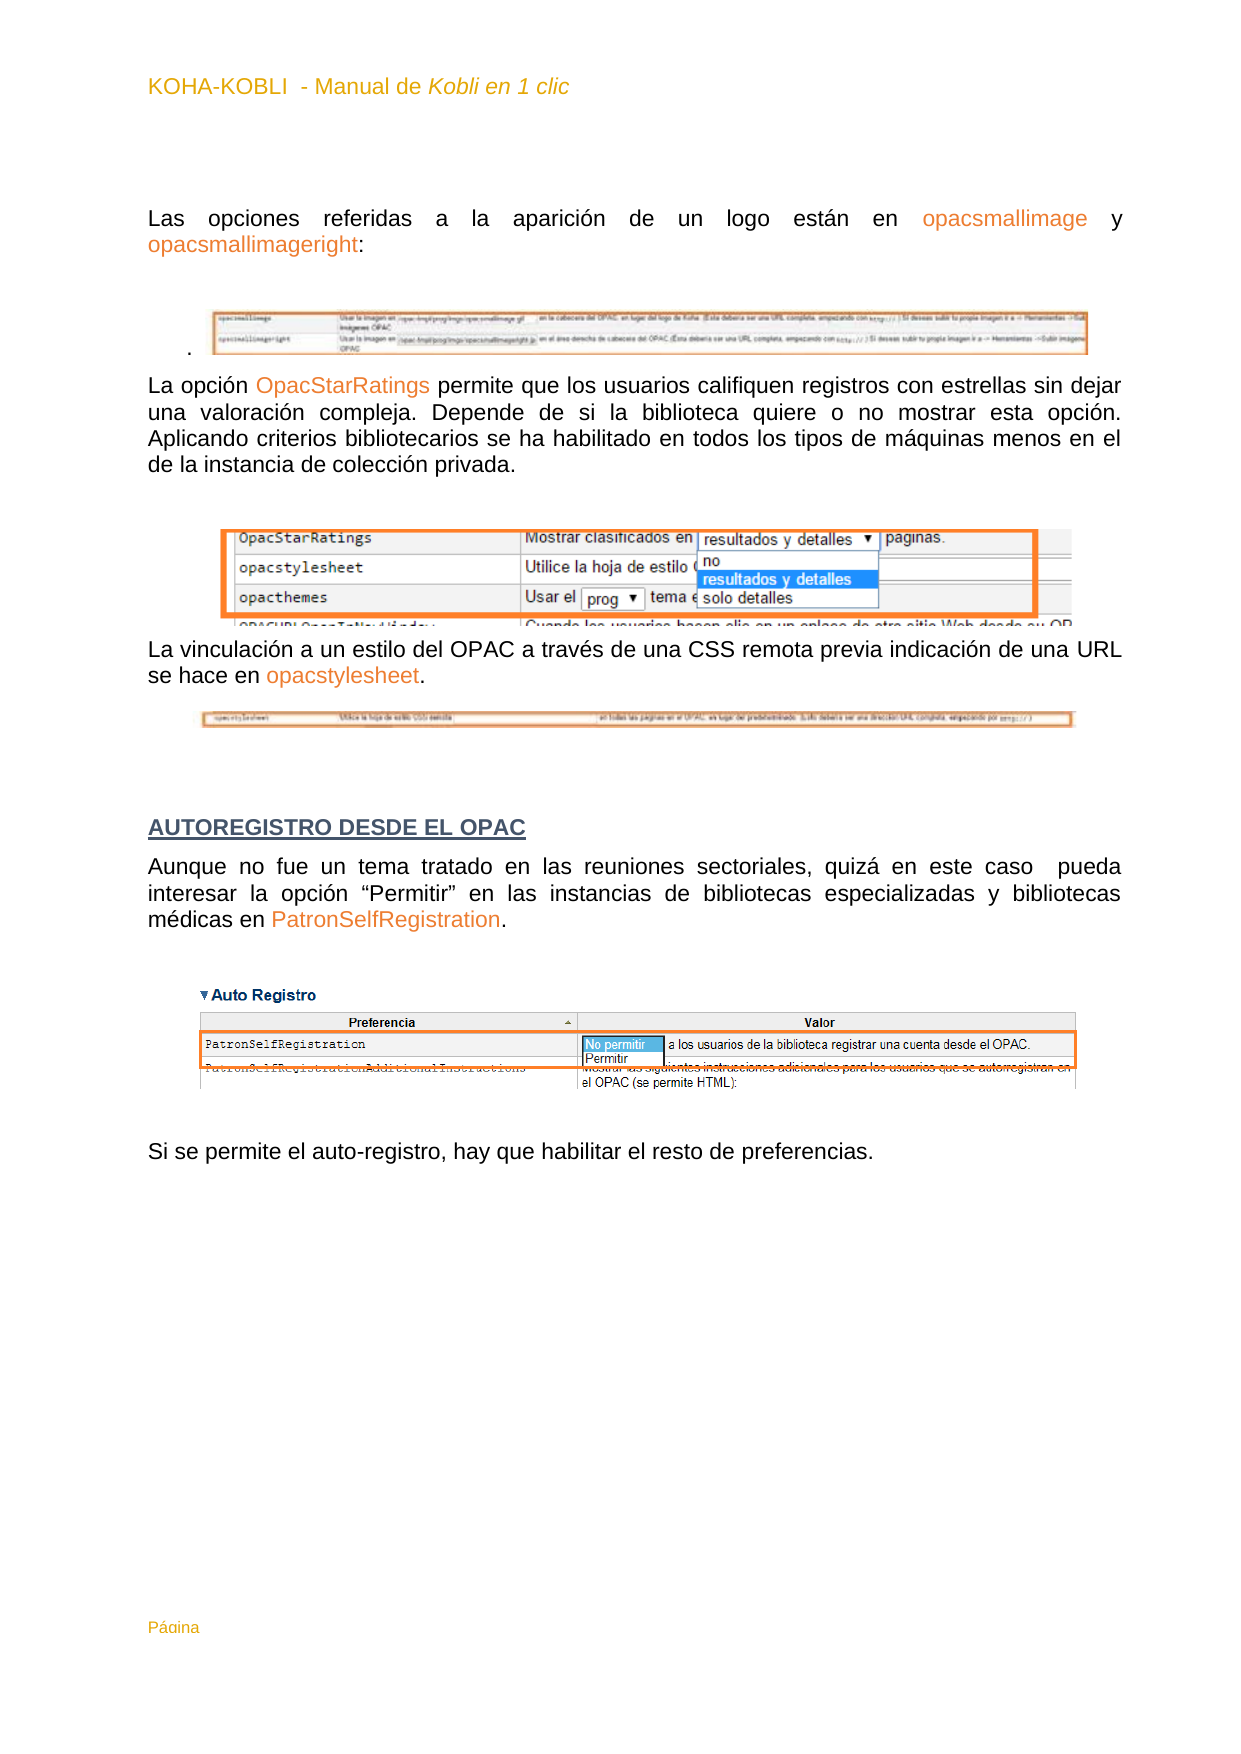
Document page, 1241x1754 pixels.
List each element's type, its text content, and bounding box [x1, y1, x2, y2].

text Aunque no fue un tema tratado en las reuniones sectoriales, quizá en este caso pueda interesar la opción “Permitir” en las instancias de bibliotecas especializadas y bibliotecas médicas en PatronSelfRegistration. [148, 853, 1122, 932]
picture [192, 529, 1072, 626]
text La opción OpacStarRatings permite que los usuarios califiquen registros con estrellas sin dejar una valoración compleja. Depende de si la biblioteca quiere o no mostrar esta opción. Aplicando criterios bibliotecarios se ha habilitado en todos los tipos de máquinas menos en el de la instancia de colección privada. [148, 372, 1122, 478]
picture [192, 983, 1080, 1089]
text Si se permite el auto-registro, hay que habilitar el resto de preferencias. [148, 1138, 1134, 1164]
subtitle AUTOREGISTRO DESDE EL OPAC [148, 814, 1134, 841]
picture [192, 711, 1077, 728]
picture [205, 309, 1089, 355]
text Las opciones referidas a la aparición de un logo están en opacsmallimage y opacsmallimageright: [148, 205, 1123, 258]
